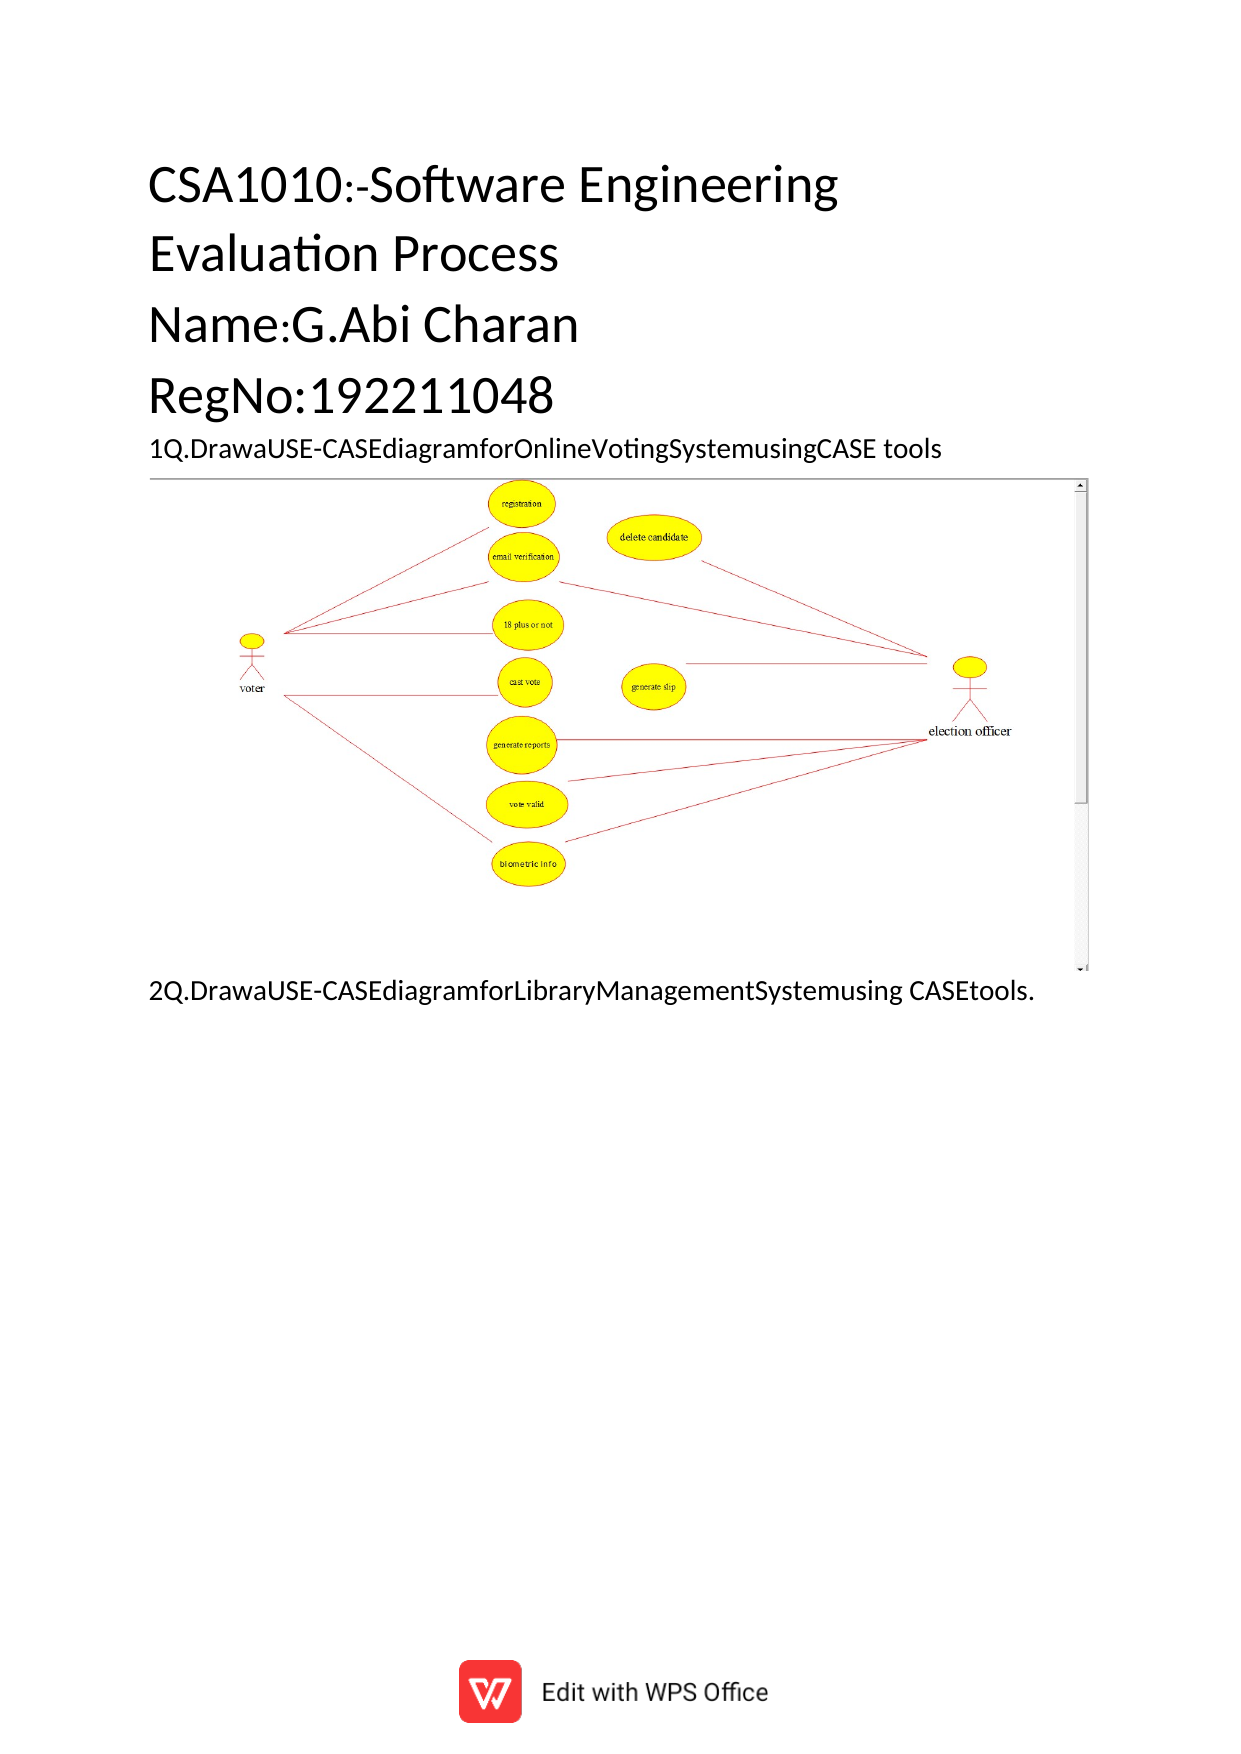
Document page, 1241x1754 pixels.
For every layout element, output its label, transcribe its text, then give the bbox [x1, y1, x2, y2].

picture [459, 1660, 768, 1723]
text Name:G.Abi Charan [148, 289, 1078, 356]
text 1Q.DrawaUSE-CASEdiagramforOnlineVotingSystemusingCASE tools [148, 431, 1078, 465]
picture [149, 478, 1089, 971]
text CSA1010:-Software Engineering Evaluation Process [148, 150, 1078, 285]
text RegNo:192211048 [148, 360, 1078, 427]
text 2Q.DrawaUSE-CASEdiagramforLibraryManagementSystemusing CASEtools. [148, 973, 1078, 1007]
